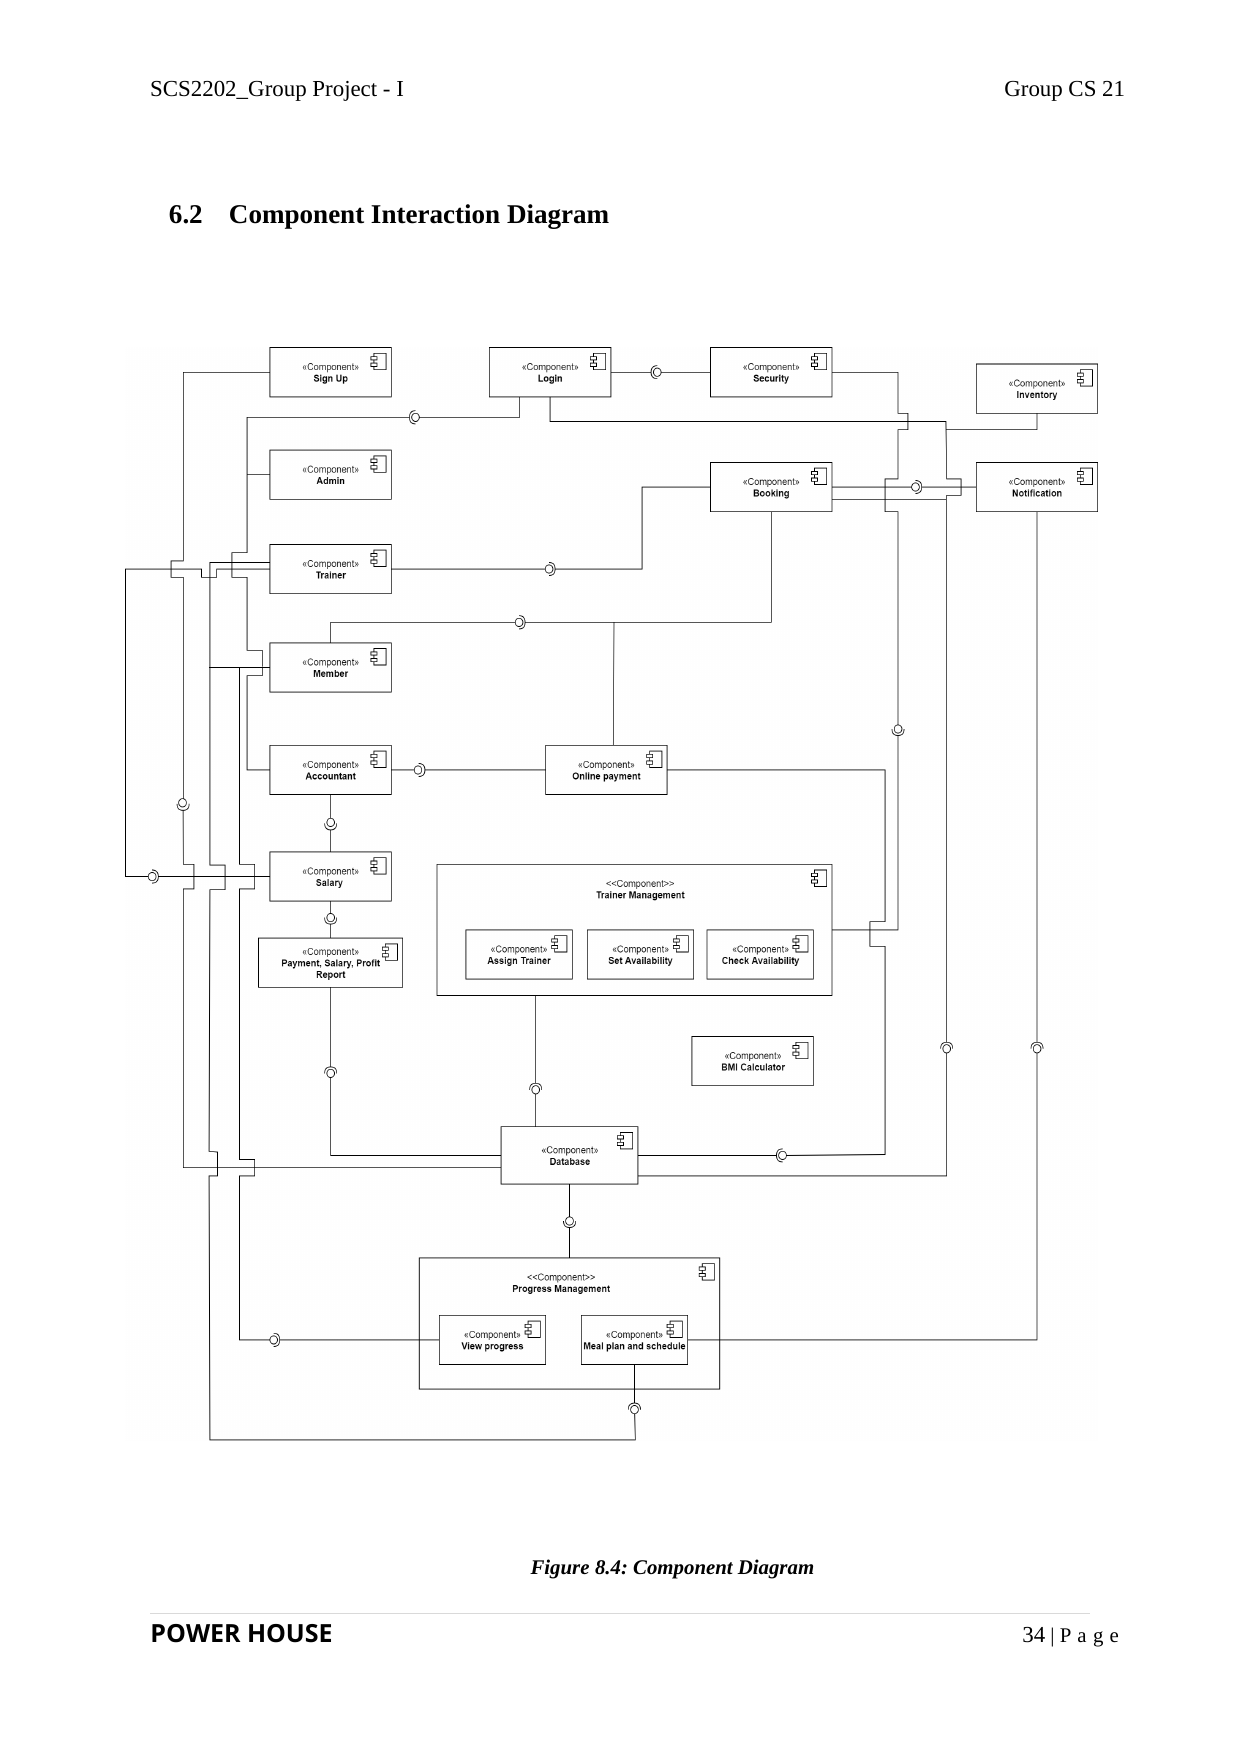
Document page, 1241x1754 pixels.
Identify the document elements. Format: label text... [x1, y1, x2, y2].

subtitle Component Interaction Diagram [169, 198, 1090, 229]
picture [125, 347, 1098, 1441]
